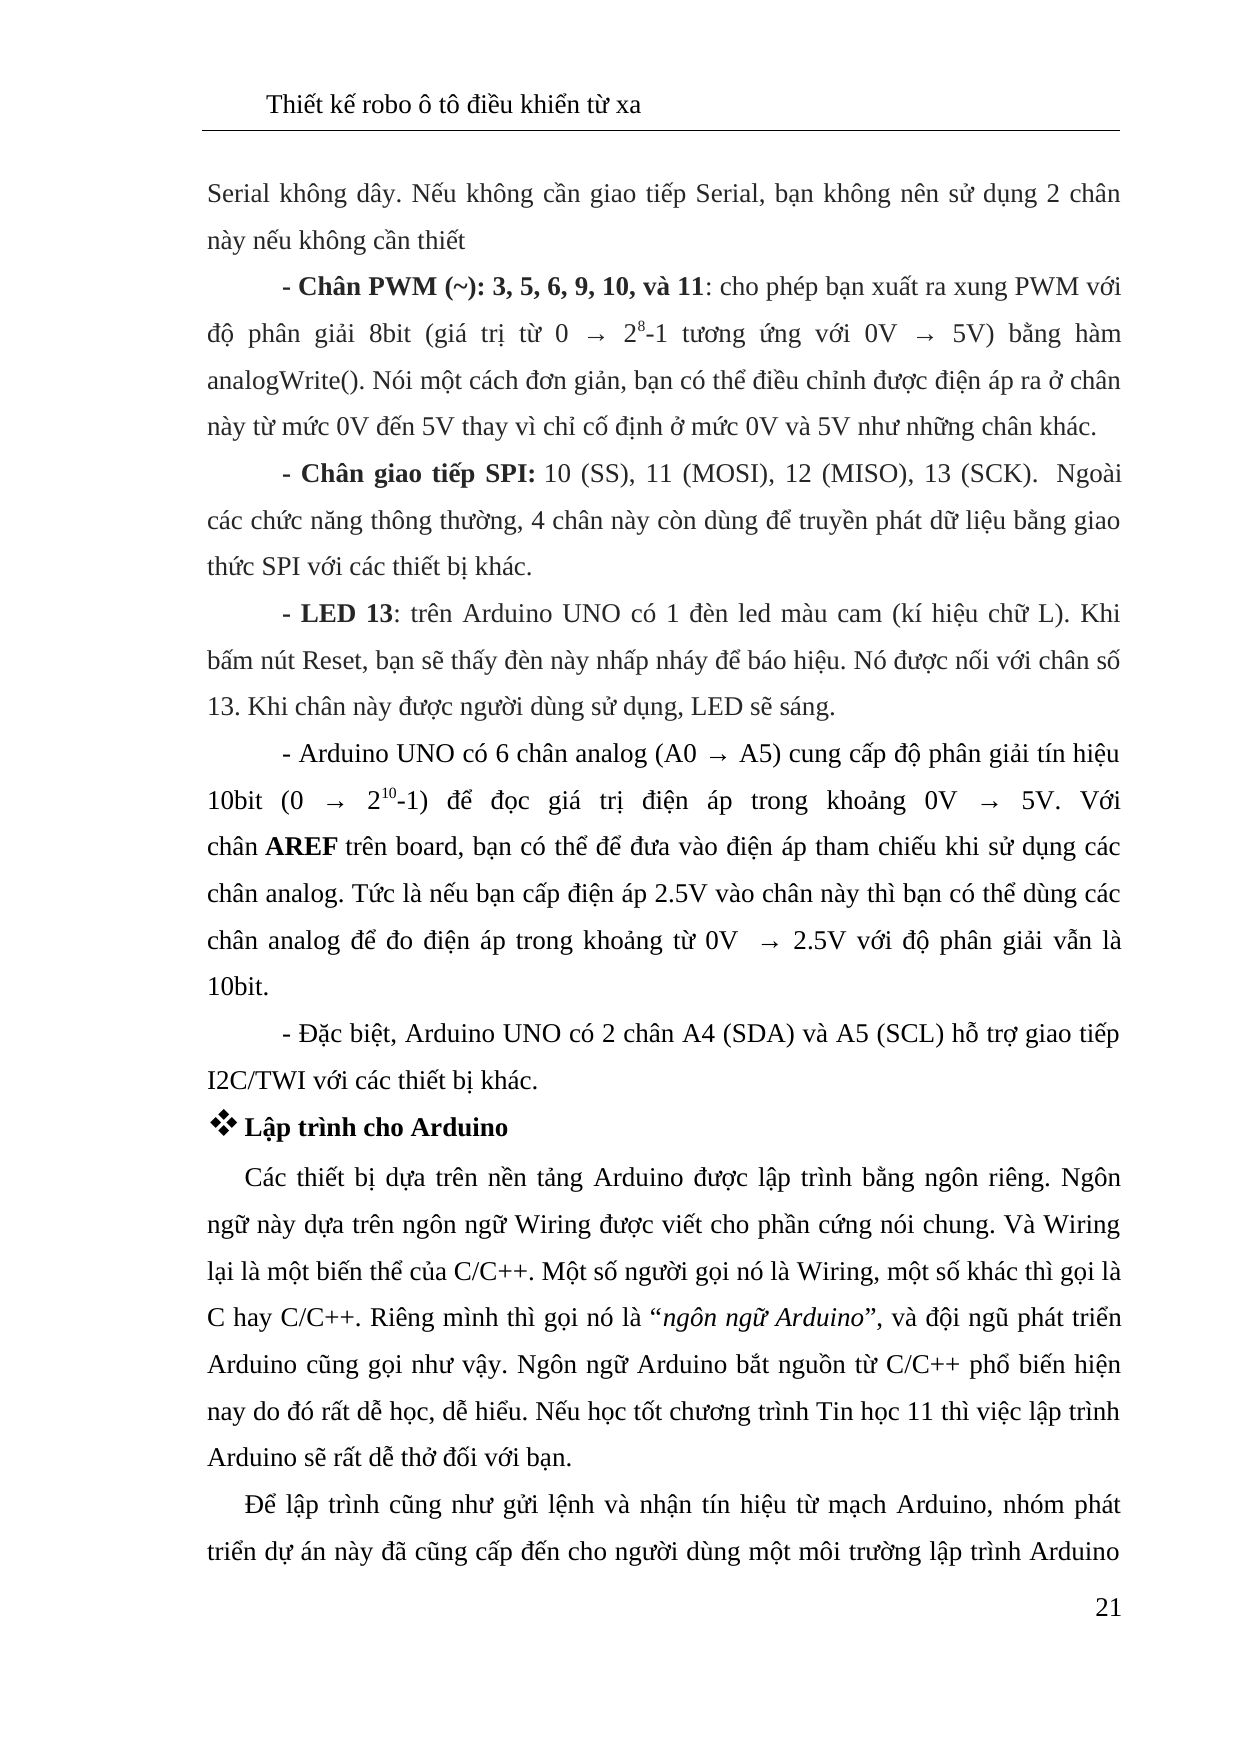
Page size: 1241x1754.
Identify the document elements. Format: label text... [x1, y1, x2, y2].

text - Đặc biệt, Arduino UNO có 2 chân A4 (SDA) và A5 (SCL) hỗ trợ giao tiếp I2C/TWI với các thiết bị khác. [207, 1017, 1122, 1095]
text - Chân PWM (~): 3, 5, 6, 9, 10, và 11: cho phép bạn xuất ra xung PWM với độ phân giải 8bit (giá trị từ 0 → 28-1 tương ứng với 0V → 5V) bằng hàm analogWrite(). Nói một cách đơn giản, bạn có thể điều chỉnh được điện áp ra ở chân này từ mức 0V đến 5V thay vì chỉ cố định ở mức 0V và 5V như những chân khác. [207, 271, 1122, 442]
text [207, 1488, 1122, 1566]
text - Arduino UNO có 6 chân analog (A0 → A5) cung cấp độ phân giải tín hiệu 10bit (0 → 210-1) để đọc giá trị điện áp trong khoảng 0V → 5V. Với chân AREF trên board, bạn có thể để đưa vào điện áp tham chiếu khi sử dụng các chân analog. Tức là nếu bạn cấp điện áp 2.5V vào chân này thì bạn có thể dùng các chân analog để đo điện áp trong khoảng từ 0V → 2.5V với độ phân giải vẫn là 10bit. [207, 737, 1122, 1002]
text - LED 13: trên Arduino UNO có 1 đèn led màu cam (kí hiệu chữ L). Khi bấm nút Reset, bạn sẽ thấy đèn này nhấp nháy để báo hiệu. Nó được nối với chân số 13. Khi chân này được người dùng sử dụng, LED sẽ sáng. [207, 597, 1122, 722]
list Lập trình cho Arduino [207, 1111, 1122, 1144]
text - Chân giao tiếp SPI: 10 (SS), 11 (MOSI), 12 (MISO), 13 (SCK). Ngoài các chức năng thông thường, 4 chân này còn dùng để truyền phát dữ liệu bằng giao thức SPI với các thiết bị khác. [207, 457, 1122, 582]
text Các thiết bị dựa trên nền tảng Arduino được lập trình bằng ngôn riêng. Ngôn ngữ này dựa trên ngôn ngữ Wiring được viết cho phần cứng nói chung. Và Wiring lại là một biến thể của C/C++. Một số người gọi nó là Wiring, một số khác thì gọi là C hay C/C++. Riêng mình thì gọi nó là “ngôn ngữ Arduino”, và đội ngũ phát triển Arduino cũng gọi như vậy. Ngôn ngữ Arduino bắt nguồn từ C/C++ phổ biến hiện nay do đó rất dễ học, dễ hiểu. Nếu học tốt chương trình Tin học 11 thì việc lập trình Arduino sẽ rất dễ thở đối với bạn. [207, 1162, 1122, 1473]
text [207, 177, 1122, 255]
